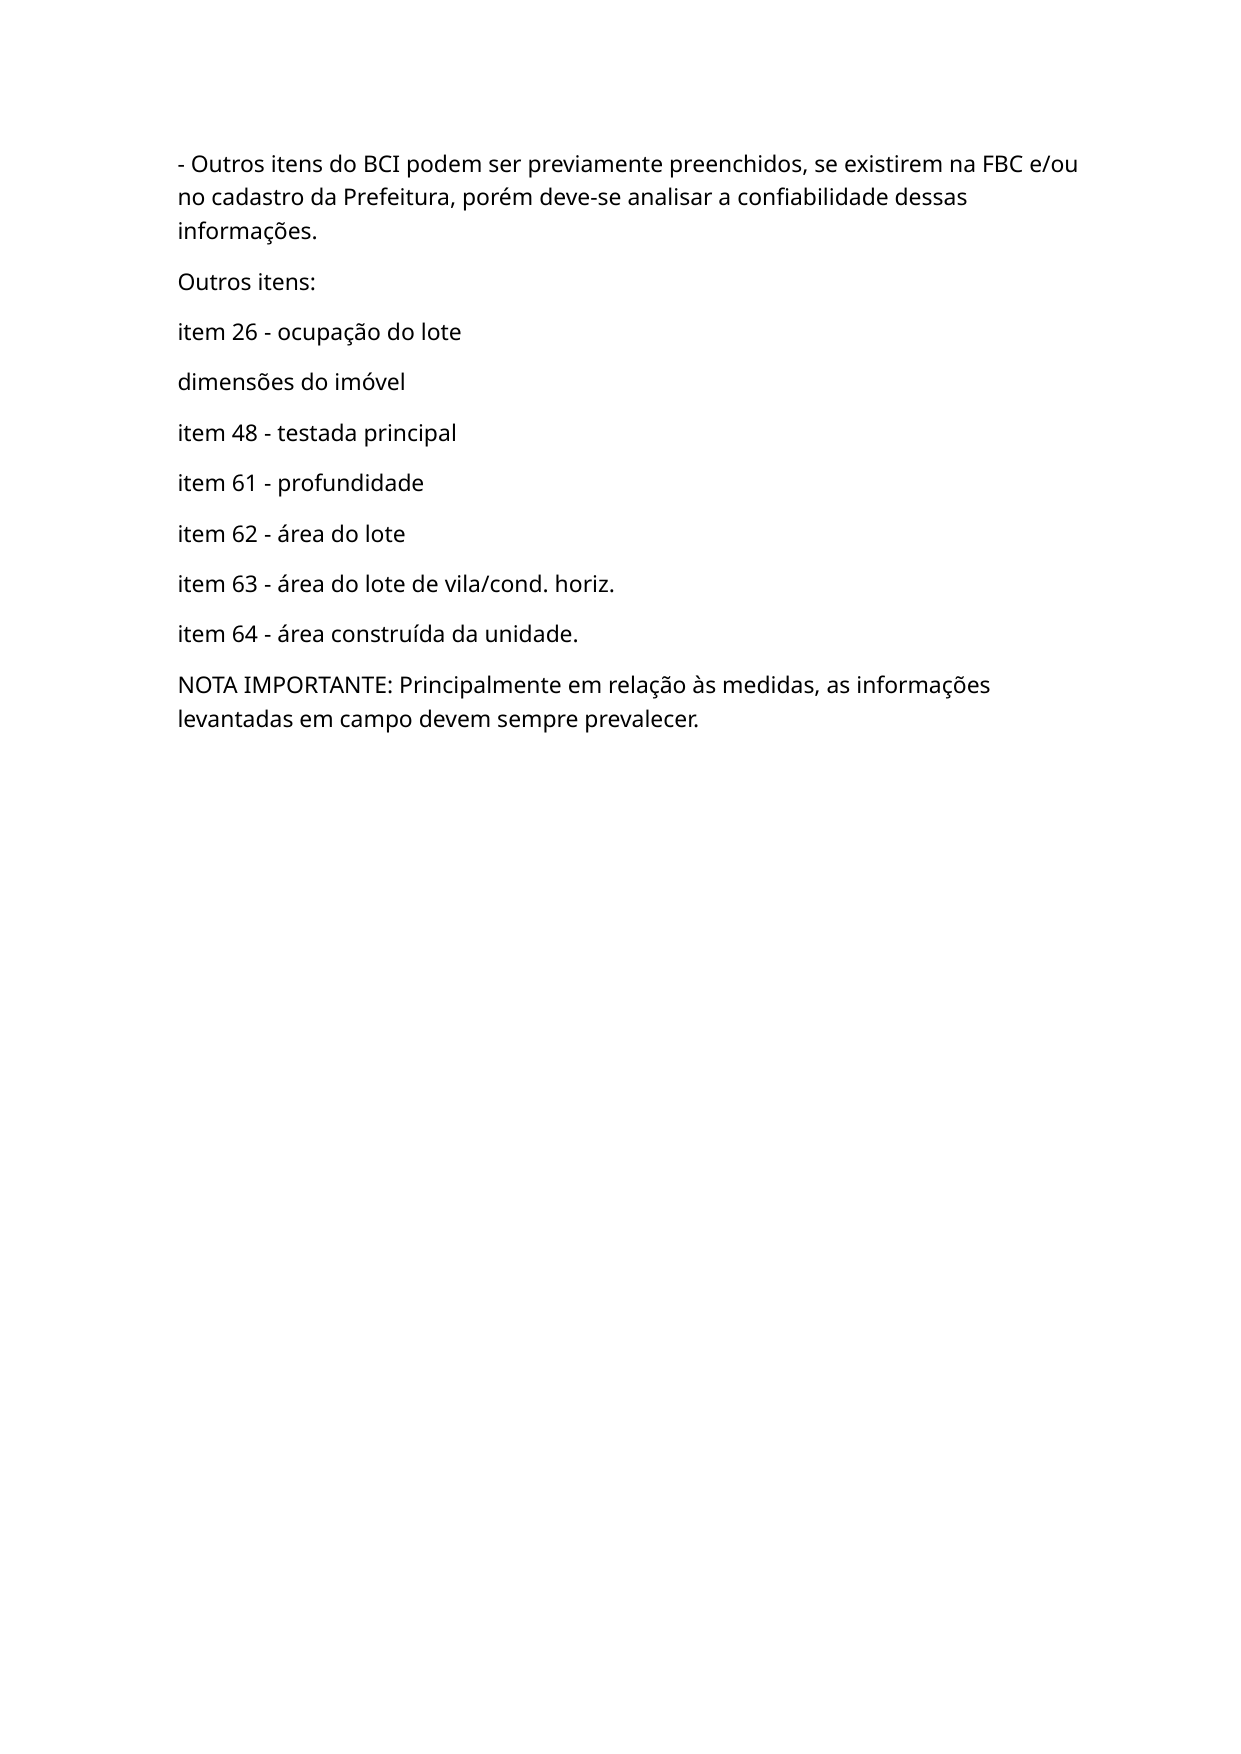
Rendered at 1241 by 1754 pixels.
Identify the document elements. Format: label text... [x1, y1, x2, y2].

text item 26 - ocupação do lote [177, 316, 1093, 347]
text item 61 - profundidade [177, 467, 1093, 498]
text Outros itens: [177, 266, 1093, 297]
text NOTA IMPORTANTE: Principalmente em relação às medidas, as informações levantadas em campo devem sempre prevalecer. [177, 669, 1093, 734]
text item 48 - testada principal [177, 417, 1093, 448]
text item 62 - área do lote [177, 518, 1093, 549]
text item 64 - área construída da unidade. [177, 618, 1093, 650]
text - Outros itens do BCI podem ser previamente preenchidos, se existirem na FBC e/ou no cadastro da Prefeitura, porém deve-se analisar a confiabilidade dessas informações. [177, 148, 1093, 246]
text item 63 - área do lote de vila/cond. horiz. [177, 568, 1093, 599]
text dimensões do imóvel [177, 366, 1093, 398]
